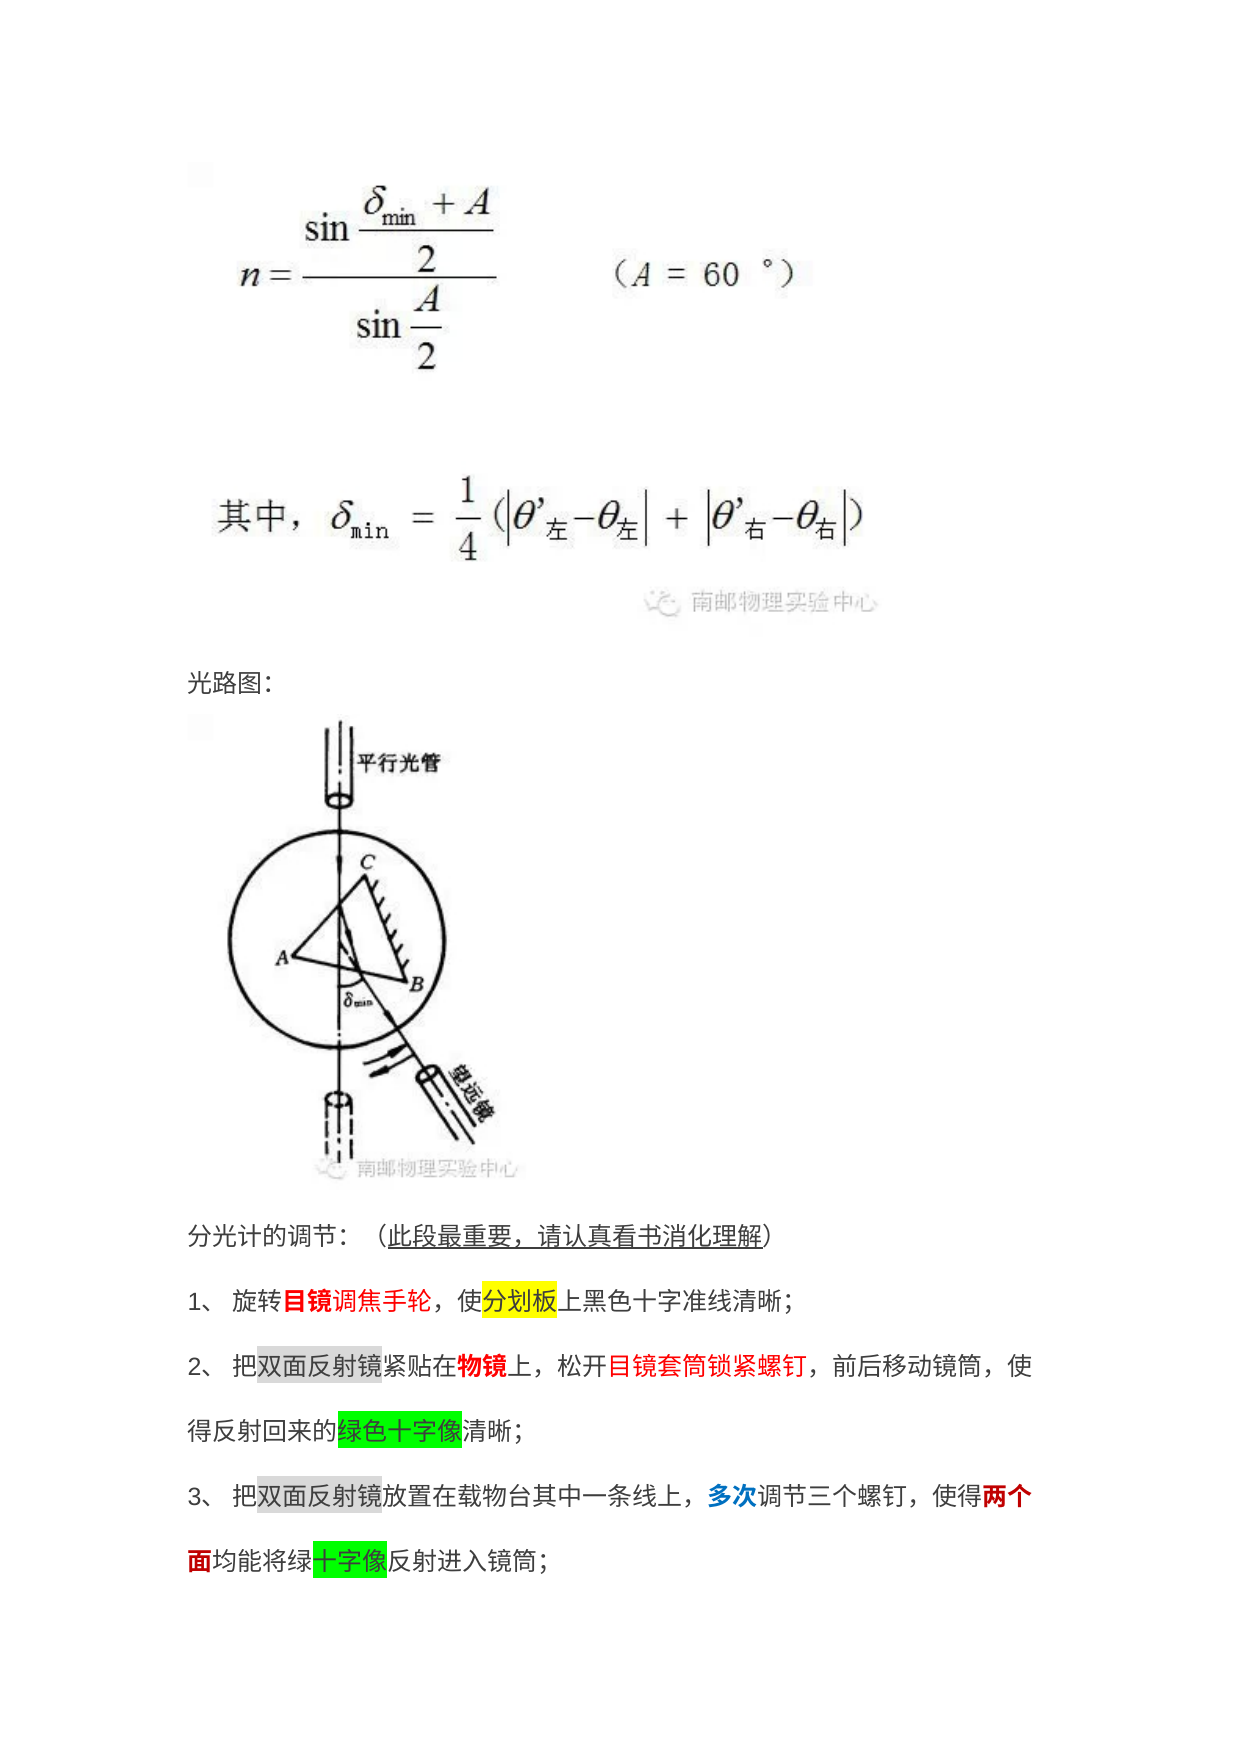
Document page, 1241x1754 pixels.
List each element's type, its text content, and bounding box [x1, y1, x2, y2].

picture [187, 714, 527, 1190]
text 光路图： [187, 649, 1053, 714]
text 分光计的调节：（此段最重要，请认真看书消化理解） [187, 1202, 1053, 1267]
text 3、 把双面反射镜放置在载物台其中一条线上，多次调节三个螺钉，使得两个面均能将绿十字像反射进入镜筒； [187, 1462, 1053, 1592]
text 1、 旋转目镜调焦手轮，使分划板上黑色十字准线清晰； [187, 1267, 1053, 1332]
picture [187, 162, 899, 637]
text 2、 把双面反射镜紧贴在物镜上，松开目镜套筒锁紧螺钉，前后移动镜筒，使得反射回来的绿色十字像清晰； [187, 1332, 1053, 1462]
